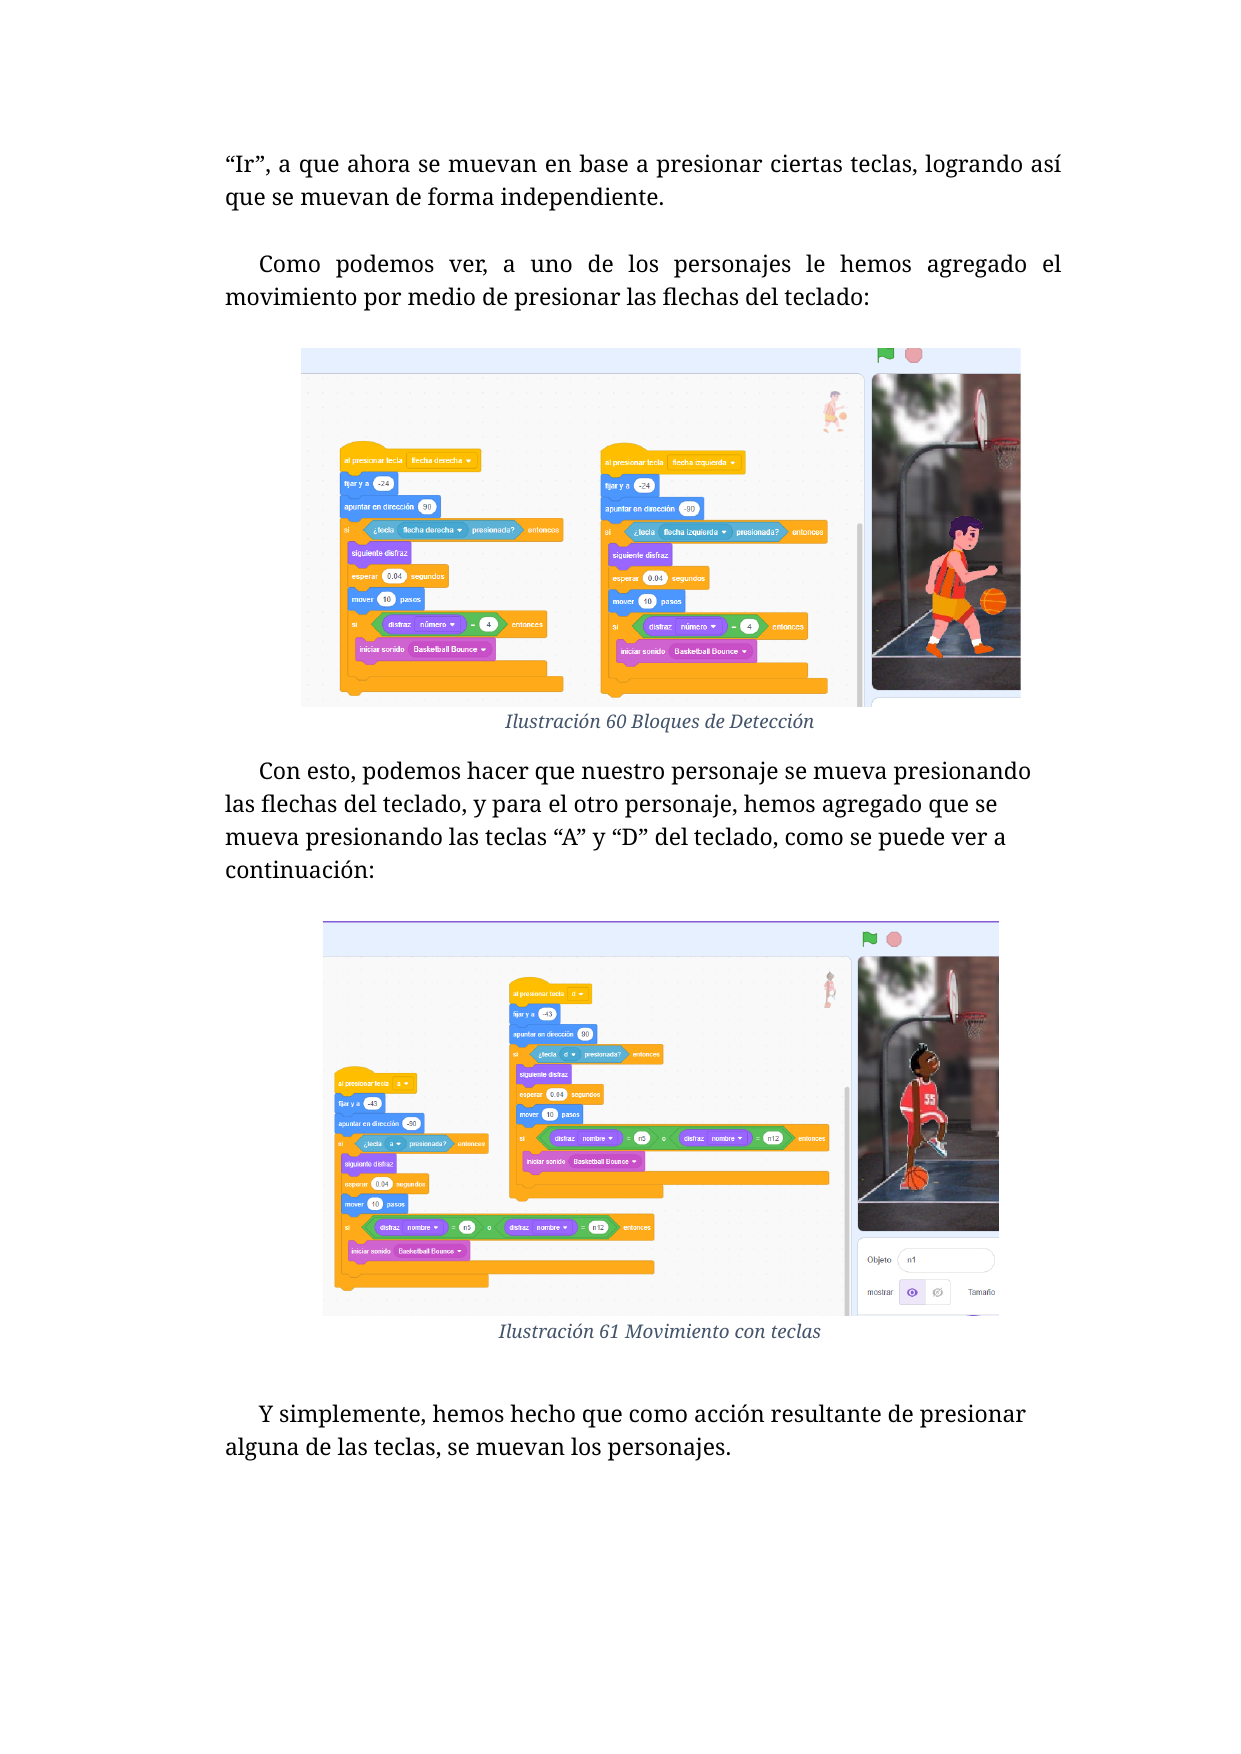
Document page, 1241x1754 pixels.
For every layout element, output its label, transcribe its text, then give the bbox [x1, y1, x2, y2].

text Con esto, podemos hacer que nuestro personaje se mueva presionando las flechas del teclado, y para el otro personaje, hemos agregado que se mueva presionando las teclas “A” y “D” del teclado, como se puede ver a continuación: [225, 755, 1063, 886]
text Y simplemente, hemos hecho que como acción resultante de presionar alguna de las teclas, se muevan los personajes. [225, 1398, 1063, 1462]
picture [322, 921, 999, 1316]
picture [301, 348, 1021, 707]
text Como podemos ver, a uno de los personajes le hemos agregado el movimiento por medio de presionar las flechas del teclado: [225, 248, 1063, 312]
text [225, 148, 1063, 212]
